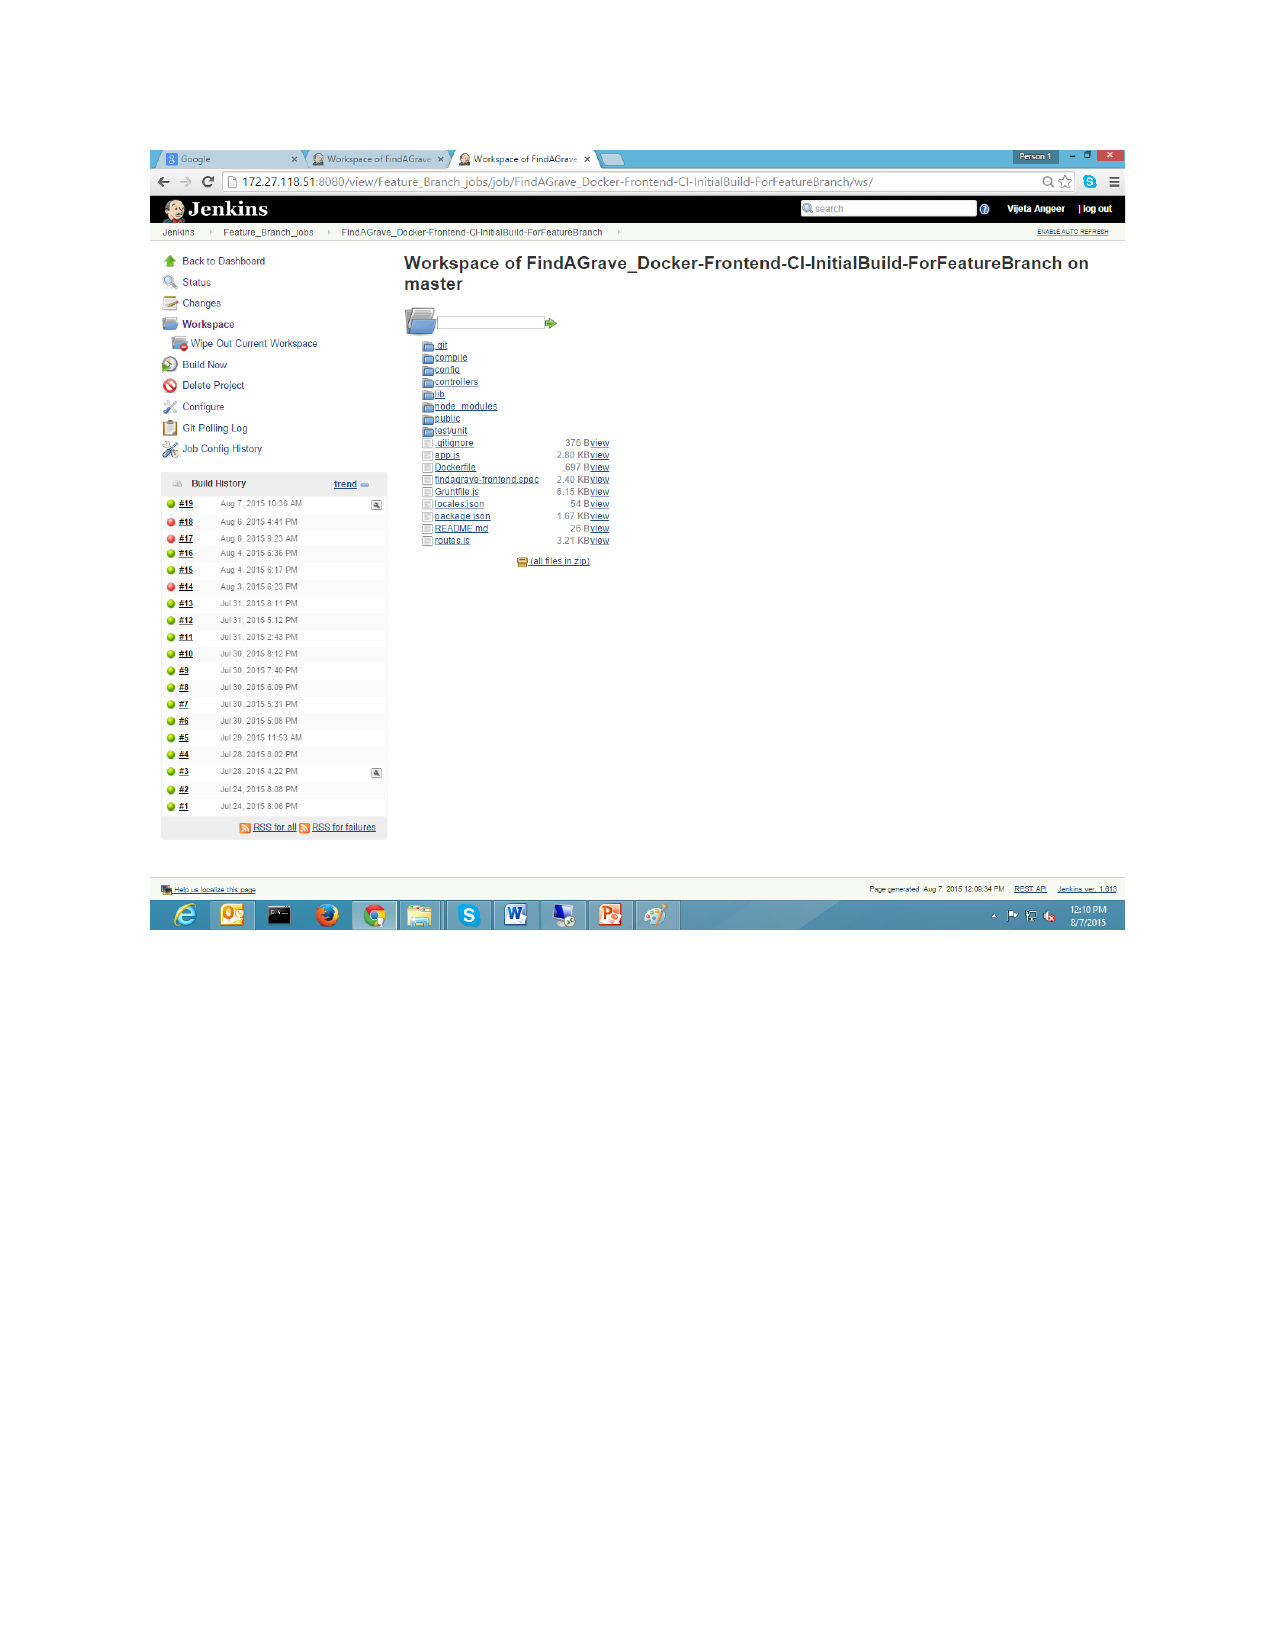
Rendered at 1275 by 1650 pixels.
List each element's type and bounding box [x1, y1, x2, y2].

picture [150, 150, 1125, 930]
